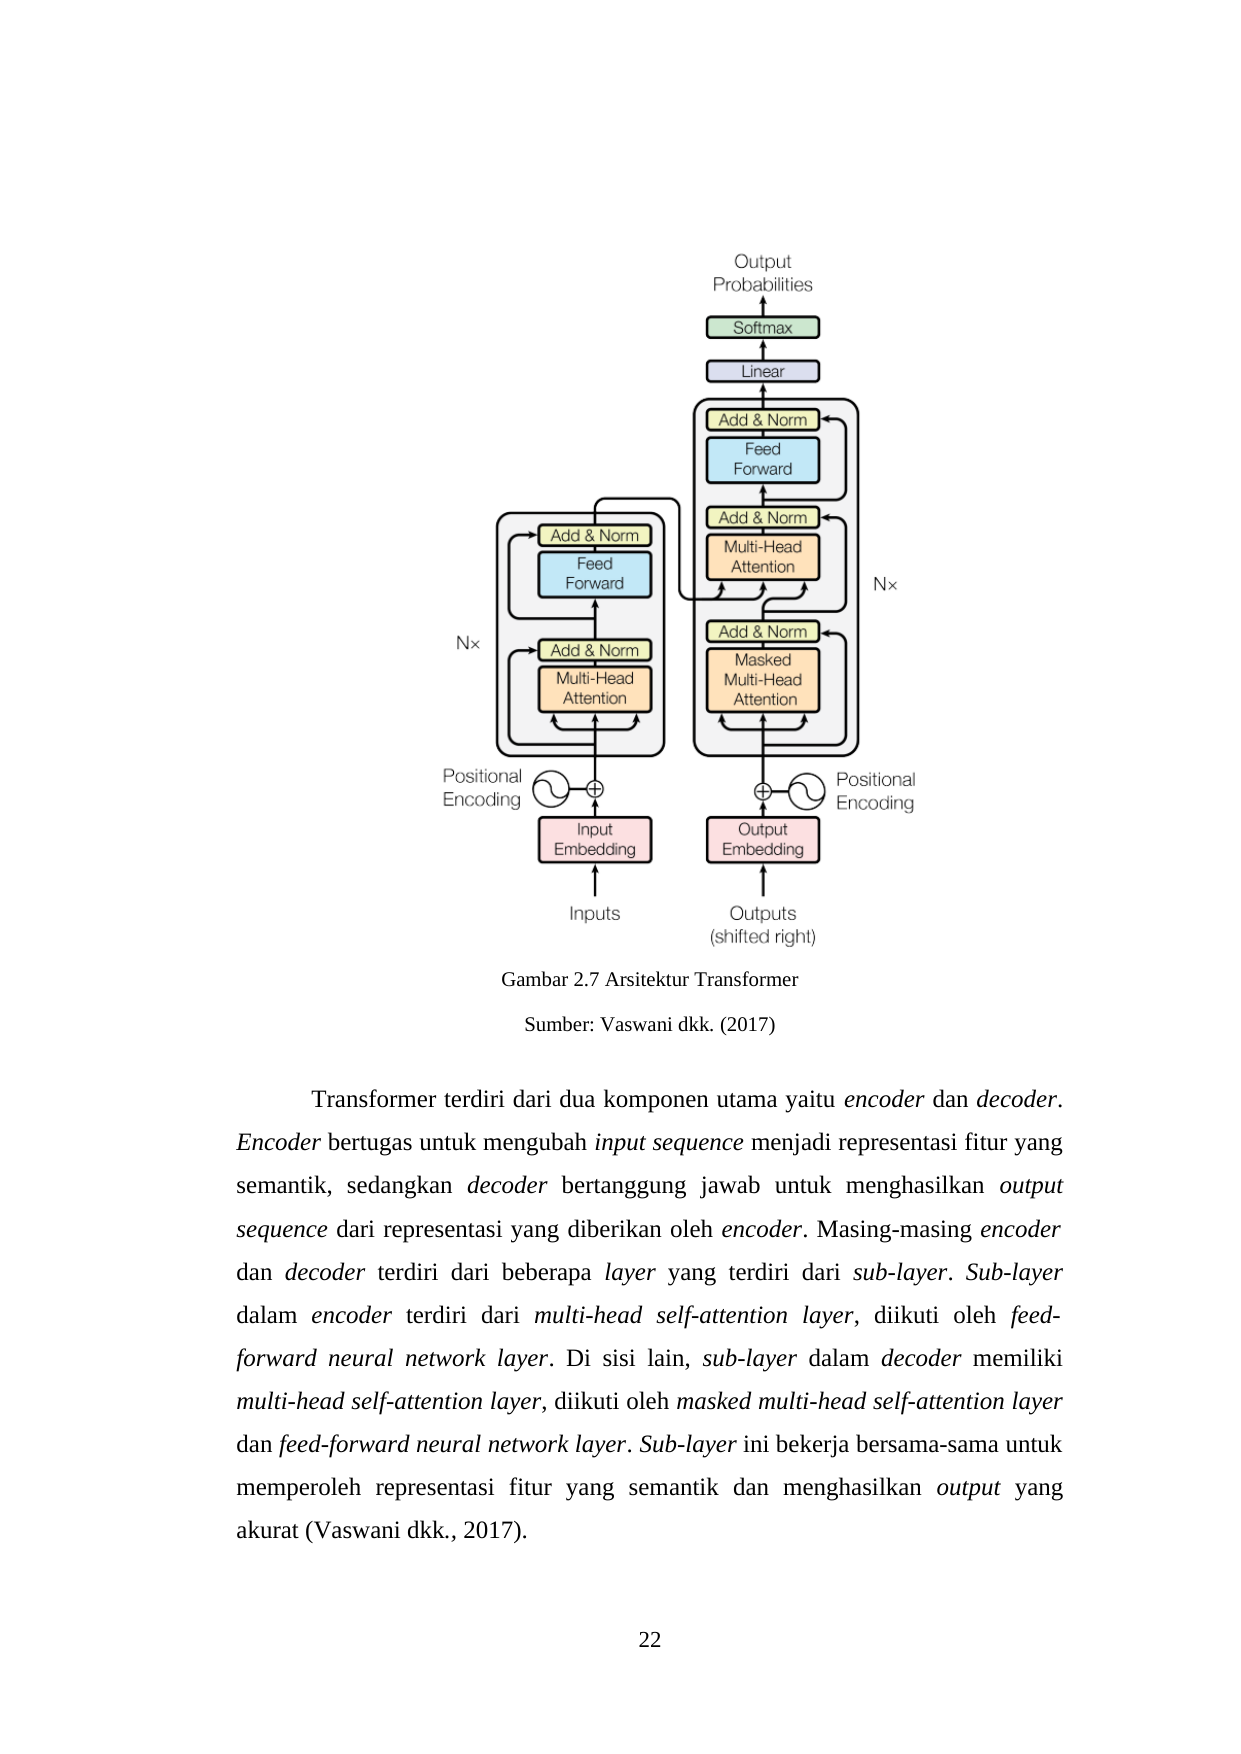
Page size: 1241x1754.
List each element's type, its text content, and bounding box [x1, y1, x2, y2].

text Gambar 2.7 Arsitektur Transformer [236, 967, 1063, 991]
text Transformer terdiri dari dua komponen utama yaitu encoder dan decoder. Encoder bertugas untuk mengubah input sequence menjadi representasi fitur yang semantik, sedangkan decoder bertanggung jawab untuk menghasilkan output sequence dari representasi yang diberikan oleh encoder. Masing-masing encoder dan decoder terdiri dari beberapa layer yang terdiri dari sub-layer. Sub-layer dalam encoder terdiri dari multi-head self-attention layer, diikuti oleh feed-forward neural network layer. Di sisi lain, sub-layer dalam decoder memiliki multi-head self-attention layer, diikuti oleh masked multi-head self-attention layer dan feed-forward neural network layer. Sub-layer ini bekerja bersama-sama untuk memperoleh representasi fitur yang semantik dan menghasilkan output yang akurat (Vaswani dkk., 2017). [236, 1084, 1063, 1544]
picture [417, 236, 957, 955]
text Sumber: Vaswani dkk. (2017) [236, 1012, 1063, 1036]
